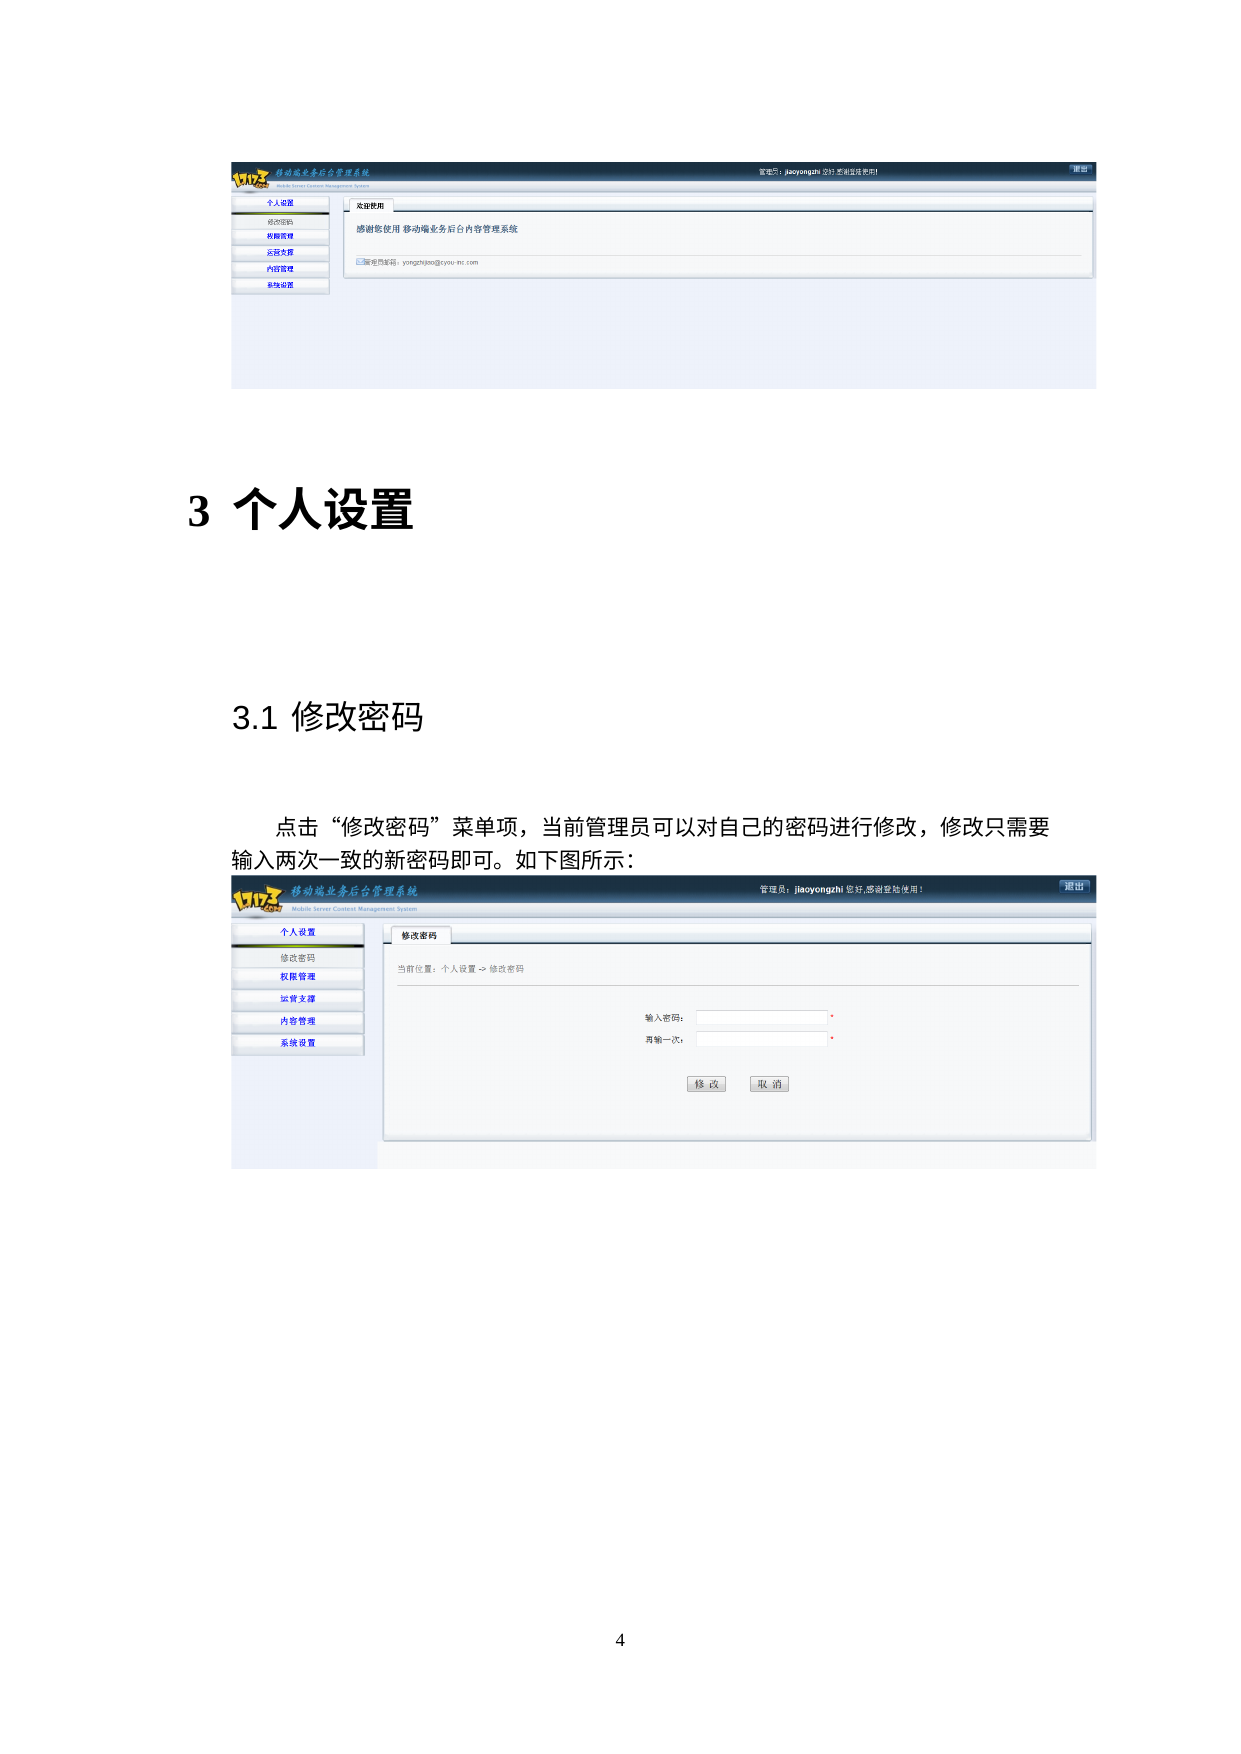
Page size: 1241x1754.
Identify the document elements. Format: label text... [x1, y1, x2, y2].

subtitle 修改密码 [232, 683, 1053, 748]
picture [231, 162, 1097, 389]
picture [231, 875, 1097, 1169]
list 个人设置 [187, 457, 1053, 555]
text 点击“修改密码”菜单项，当前管理员可以对自己的密码进行修改，修改只需要输入两次一致的新密码即可。如下图所示： [231, 810, 1053, 875]
